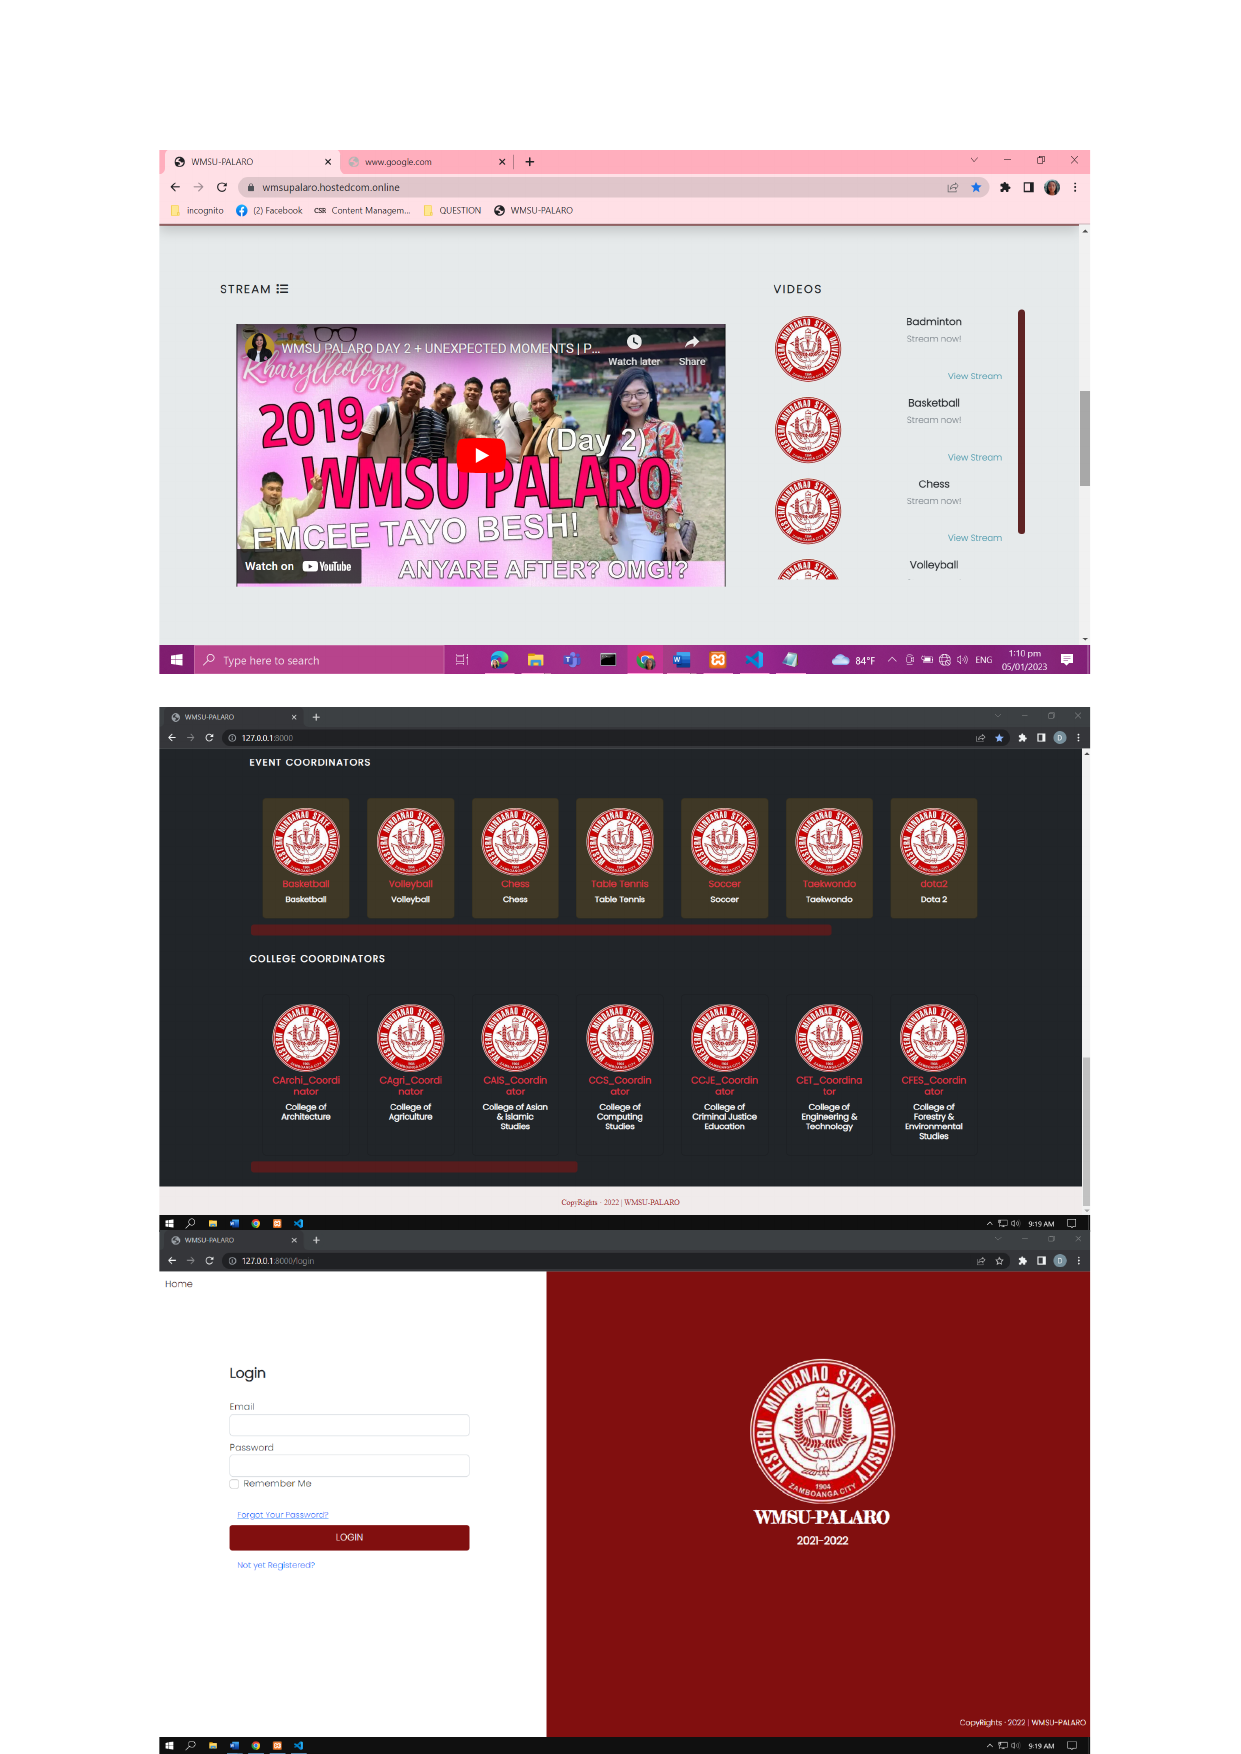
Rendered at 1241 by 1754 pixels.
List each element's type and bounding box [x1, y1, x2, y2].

picture [159, 150, 1091, 674]
picture [159, 707, 1091, 1754]
